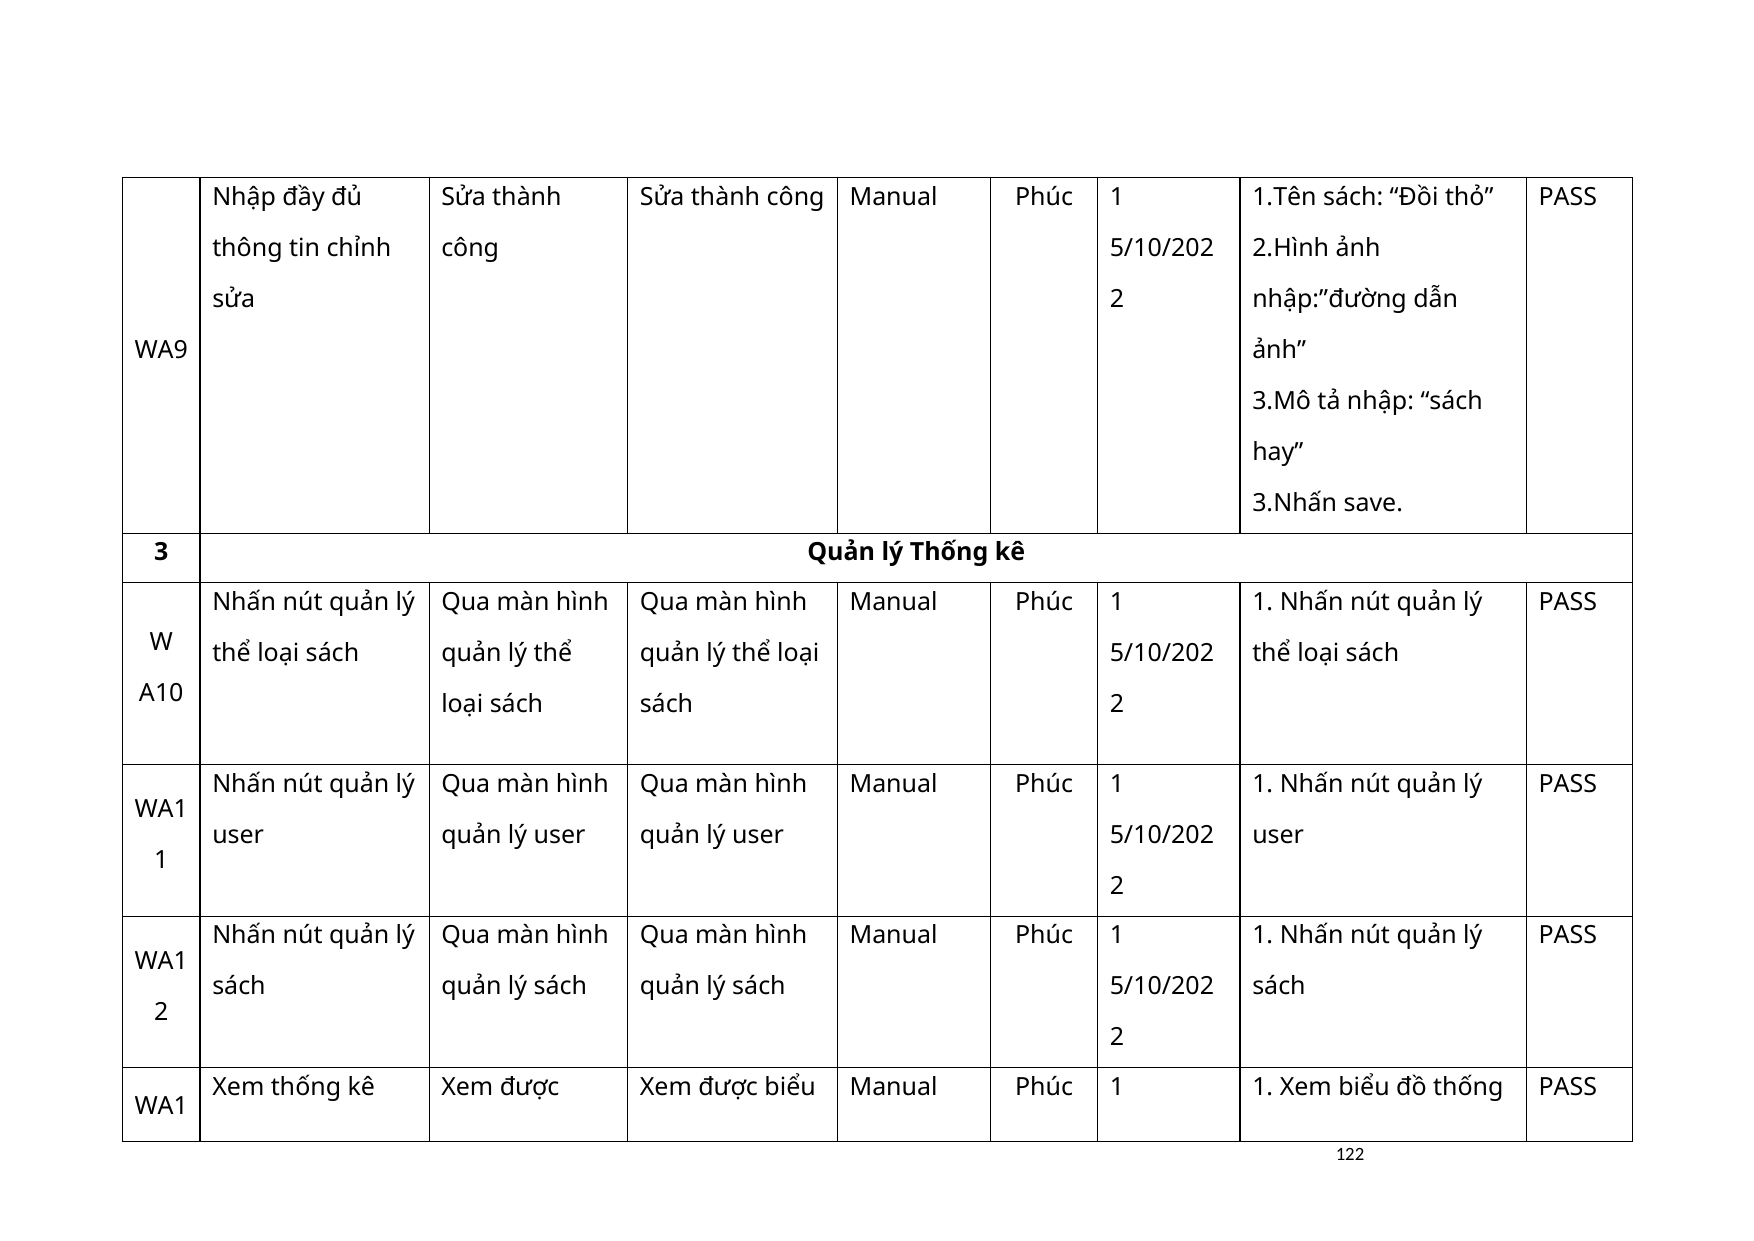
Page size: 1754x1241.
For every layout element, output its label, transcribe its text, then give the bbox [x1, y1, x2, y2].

table_cell Qua màn hình quản lý sách [628, 917, 837, 1067]
table_cell Manual [838, 178, 990, 533]
table_cell Nhấn nút quản lý sách [201, 917, 429, 1067]
table_cell 15/10/2022 [1098, 583, 1239, 764]
table_cell Qua màn hình quản lý thể loại sách [628, 583, 837, 764]
table_cell 1. Nhấn nút quản lý user [1241, 765, 1526, 916]
table_cell WA11 [123, 765, 199, 916]
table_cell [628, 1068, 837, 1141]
table_cell Qua màn hình quản lý user [628, 765, 837, 916]
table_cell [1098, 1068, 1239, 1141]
table_cell 15/10/2022 [1098, 765, 1239, 916]
table_cell Qua màn hình quản lý sách [430, 917, 627, 1067]
table_cell Phúc [991, 917, 1097, 1067]
table_cell PASS [1527, 178, 1632, 533]
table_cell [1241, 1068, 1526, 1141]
table_cell Phúc [991, 583, 1097, 764]
table_cell Nhập đầy đủ thông tin chỉnh sửa [201, 178, 429, 533]
table_cell Nhấn nút quản lý thể loại sách [201, 583, 429, 764]
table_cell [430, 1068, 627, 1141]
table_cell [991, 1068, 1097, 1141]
table_cell Manual [838, 583, 990, 764]
table_cell Phúc [991, 765, 1097, 916]
table_cell PASS [1527, 765, 1632, 916]
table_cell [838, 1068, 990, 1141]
table_cell 15/10/2022 [1098, 178, 1239, 533]
table_cell 1. Nhấn nút quản lý sách [1241, 917, 1526, 1067]
table_cell Nhấn nút quản lý user [201, 765, 429, 916]
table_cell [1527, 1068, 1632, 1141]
table_cell 15/10/2022 [1098, 917, 1239, 1067]
table_cell PASS [1527, 917, 1632, 1067]
table_cell Qua màn hình quản lý thể loại sách [430, 583, 627, 764]
table_cell 1.Tên sách: “Đồi thỏ” 2.Hình ảnh nhập:”đường dẫn ảnh” 3.Mô tả nhập: “sách hay” 3.Nhấn save. [1241, 178, 1526, 533]
table_cell Xem thống kê [201, 1068, 429, 1141]
table_cell WA10 [123, 583, 199, 764]
table_cell Manual [838, 917, 990, 1067]
table_cell Phúc [991, 178, 1097, 533]
table_cell 3 [123, 534, 199, 582]
table_cell Sửa thành công [430, 178, 627, 533]
table_cell WA9 [123, 178, 199, 533]
table_cell 1. Nhấn nút quản lý thể loại sách [1241, 583, 1526, 764]
table_cell Manual [838, 765, 990, 916]
table_cell WA13 [123, 1068, 199, 1141]
table_cell Sửa thành công [628, 178, 837, 533]
table_cell Quản lý Thống kê [201, 534, 1632, 582]
table_cell Qua màn hình quản lý user [430, 765, 627, 916]
table_cell WA12 [123, 917, 199, 1067]
table_cell PASS [1527, 583, 1632, 764]
